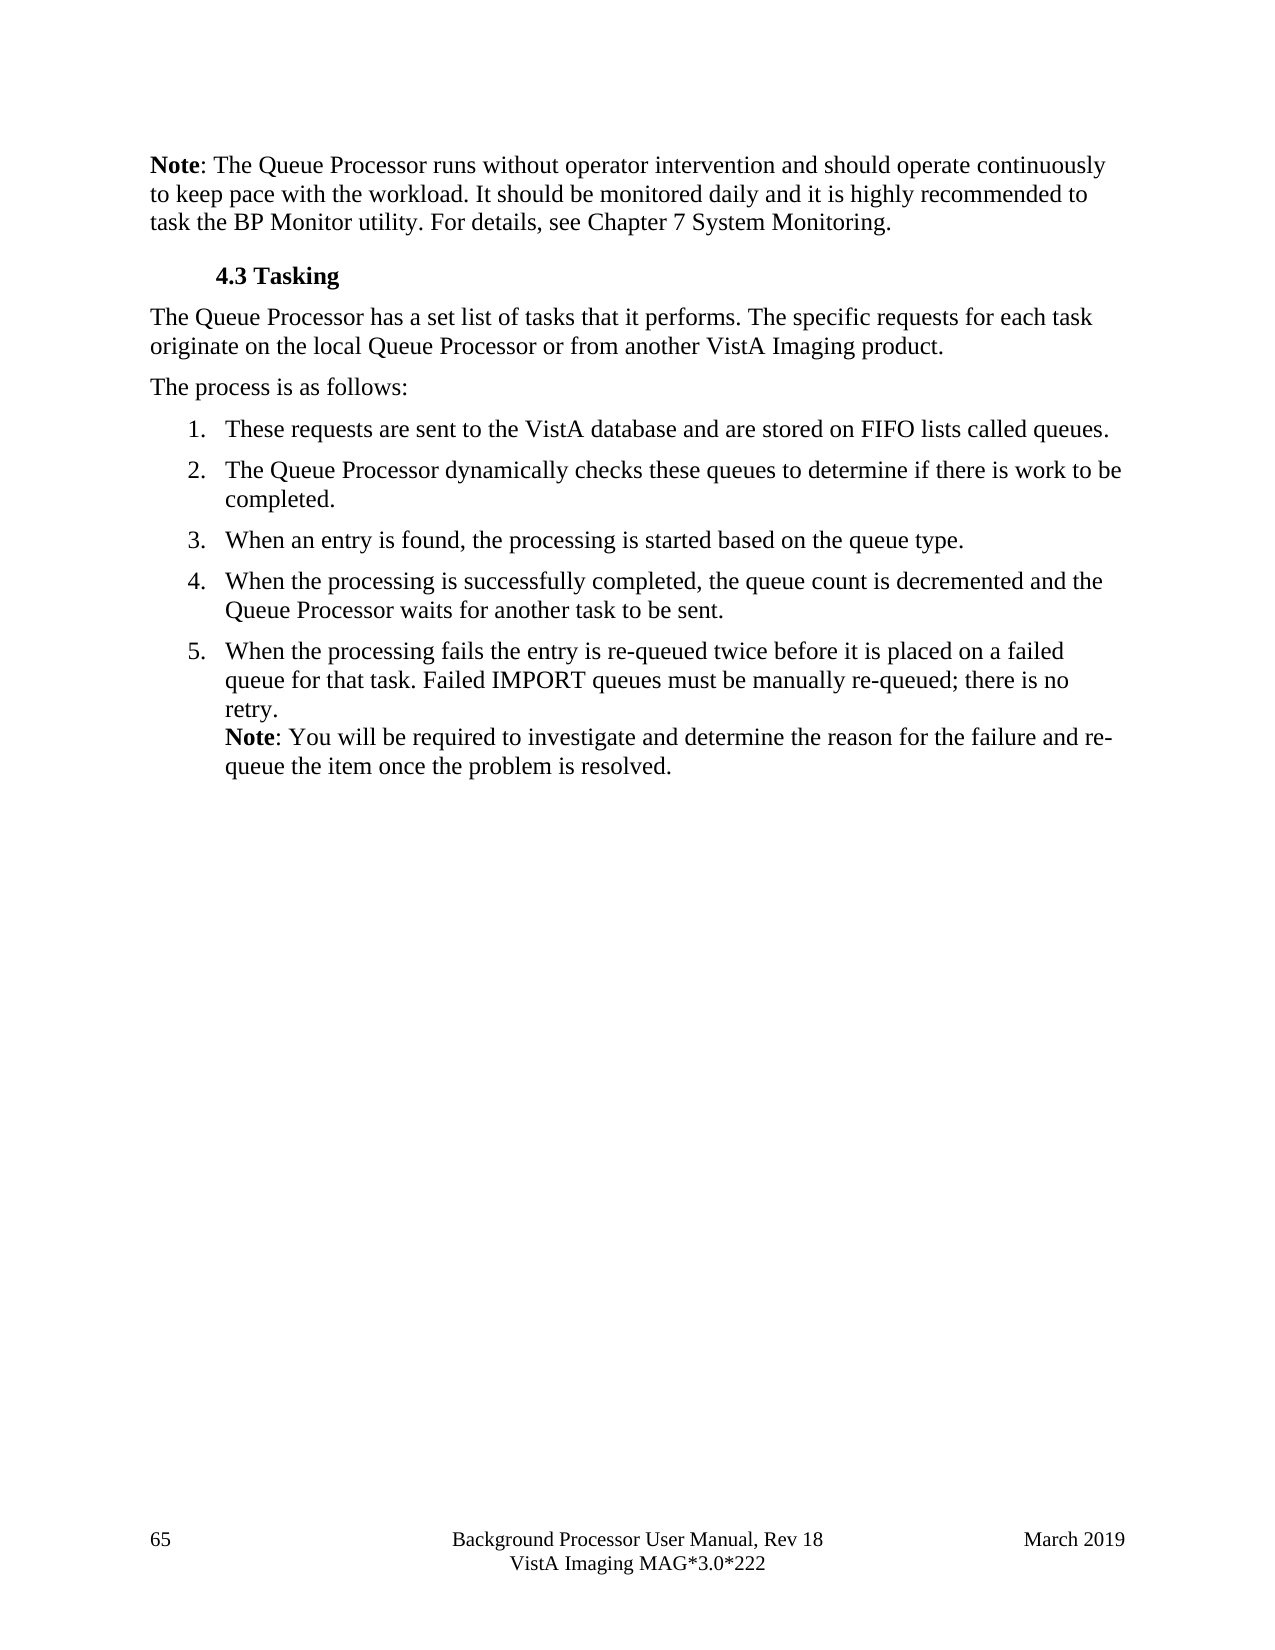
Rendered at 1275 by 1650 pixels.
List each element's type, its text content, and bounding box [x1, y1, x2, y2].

list The Queue Processor dynamically checks these queues to determine if there is work to be completed. [187, 455, 1125, 512]
text Note: The Queue Processor runs without operator intervention and should operate continuously to keep pace with the workload. It should be monitored daily and it is highly recommended to task the BP Monitor utility. For details, see Chapter 7 System Monitoring. [150, 150, 1125, 236]
list These requests are sent to the VistA database and are stored on FIFO lists called queues. [187, 414, 1125, 442]
text The Queue Processor has a set list of tasks that it performs. The specific requests for each task originate on the local Queue Processor or from another VistA Imaging product. [150, 302, 1125, 360]
subtitle Tasking [216, 261, 1125, 290]
text The process is as follows: [150, 372, 1125, 401]
list When the processing is successfully completed, the queue count is decremented and the Queue Processor waits for another task to be sent. [187, 566, 1125, 624]
list When an entry is found, the processing is started based on the queue type. [187, 525, 1125, 554]
list When the processing fails the entry is re-queued twice before it is placed on a failed queue for that task. Failed IMPORT queues must be manually re-queued; there is no retry. Note: You will be required to investigate and determine the reason for the failure and re-queue the item once the problem is resolved. [187, 636, 1125, 780]
